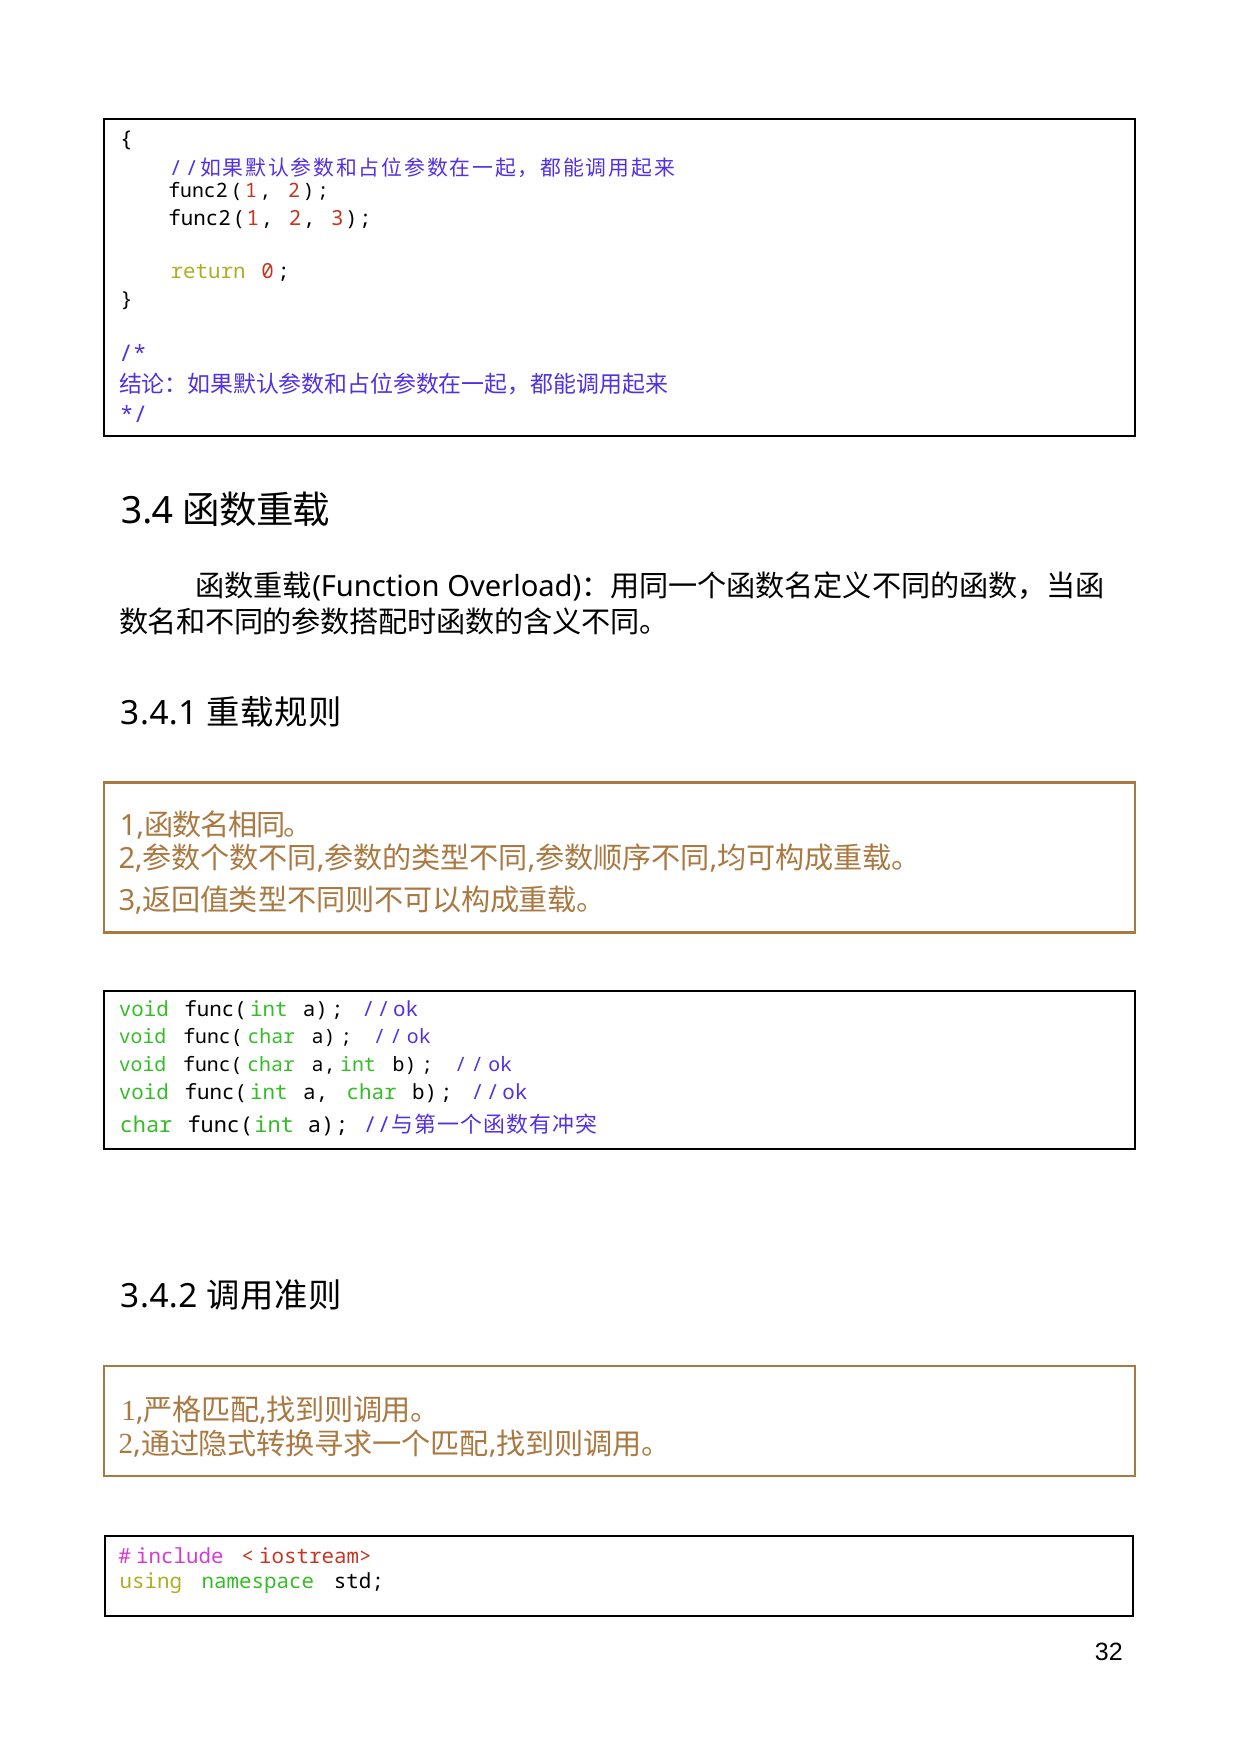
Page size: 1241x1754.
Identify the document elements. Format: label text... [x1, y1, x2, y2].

table_header void func(int a); //ok void func(char a); //ok void func(char a,int b); //ok void func(int a, char b); //ok char func(int a); //与第⼀个函数有冲突 [105, 992, 1134, 1148]
table_header 1,函数名相同。 2,参数个数不同,参数的类型不同,参数顺序不同,均可构成重载。 3,返回值类型不同则不可以构成重载。 [105, 784, 1134, 931]
table_header { //如果默认参数和占位参数在⼀起，都能调⽤起来 func2(1, 2); func2(1, 2, 3); return 0; } /* 结论：如果默认参数和占位参数在⼀起，都能调⽤起来 */ [105, 120, 1134, 434]
table_header 1,严格匹配,找到则调用。 2,通过隐式转换寻求一个匹配,找到则调用。 [105, 1367, 1134, 1474]
text 3.4 函数重载 [121, 491, 1137, 531]
table_header #include <iostream> using namespace std; [106, 1537, 1132, 1615]
text 函数重载(Function Overload)：用同一个函数名定义不同的函数，当函 数名和不同的参数搭配时函数的含义不同。 [119, 566, 1112, 641]
text 3.4.1 重载规则 [120, 688, 1137, 734]
text 3.4.2 调用准则 [120, 1272, 1137, 1317]
